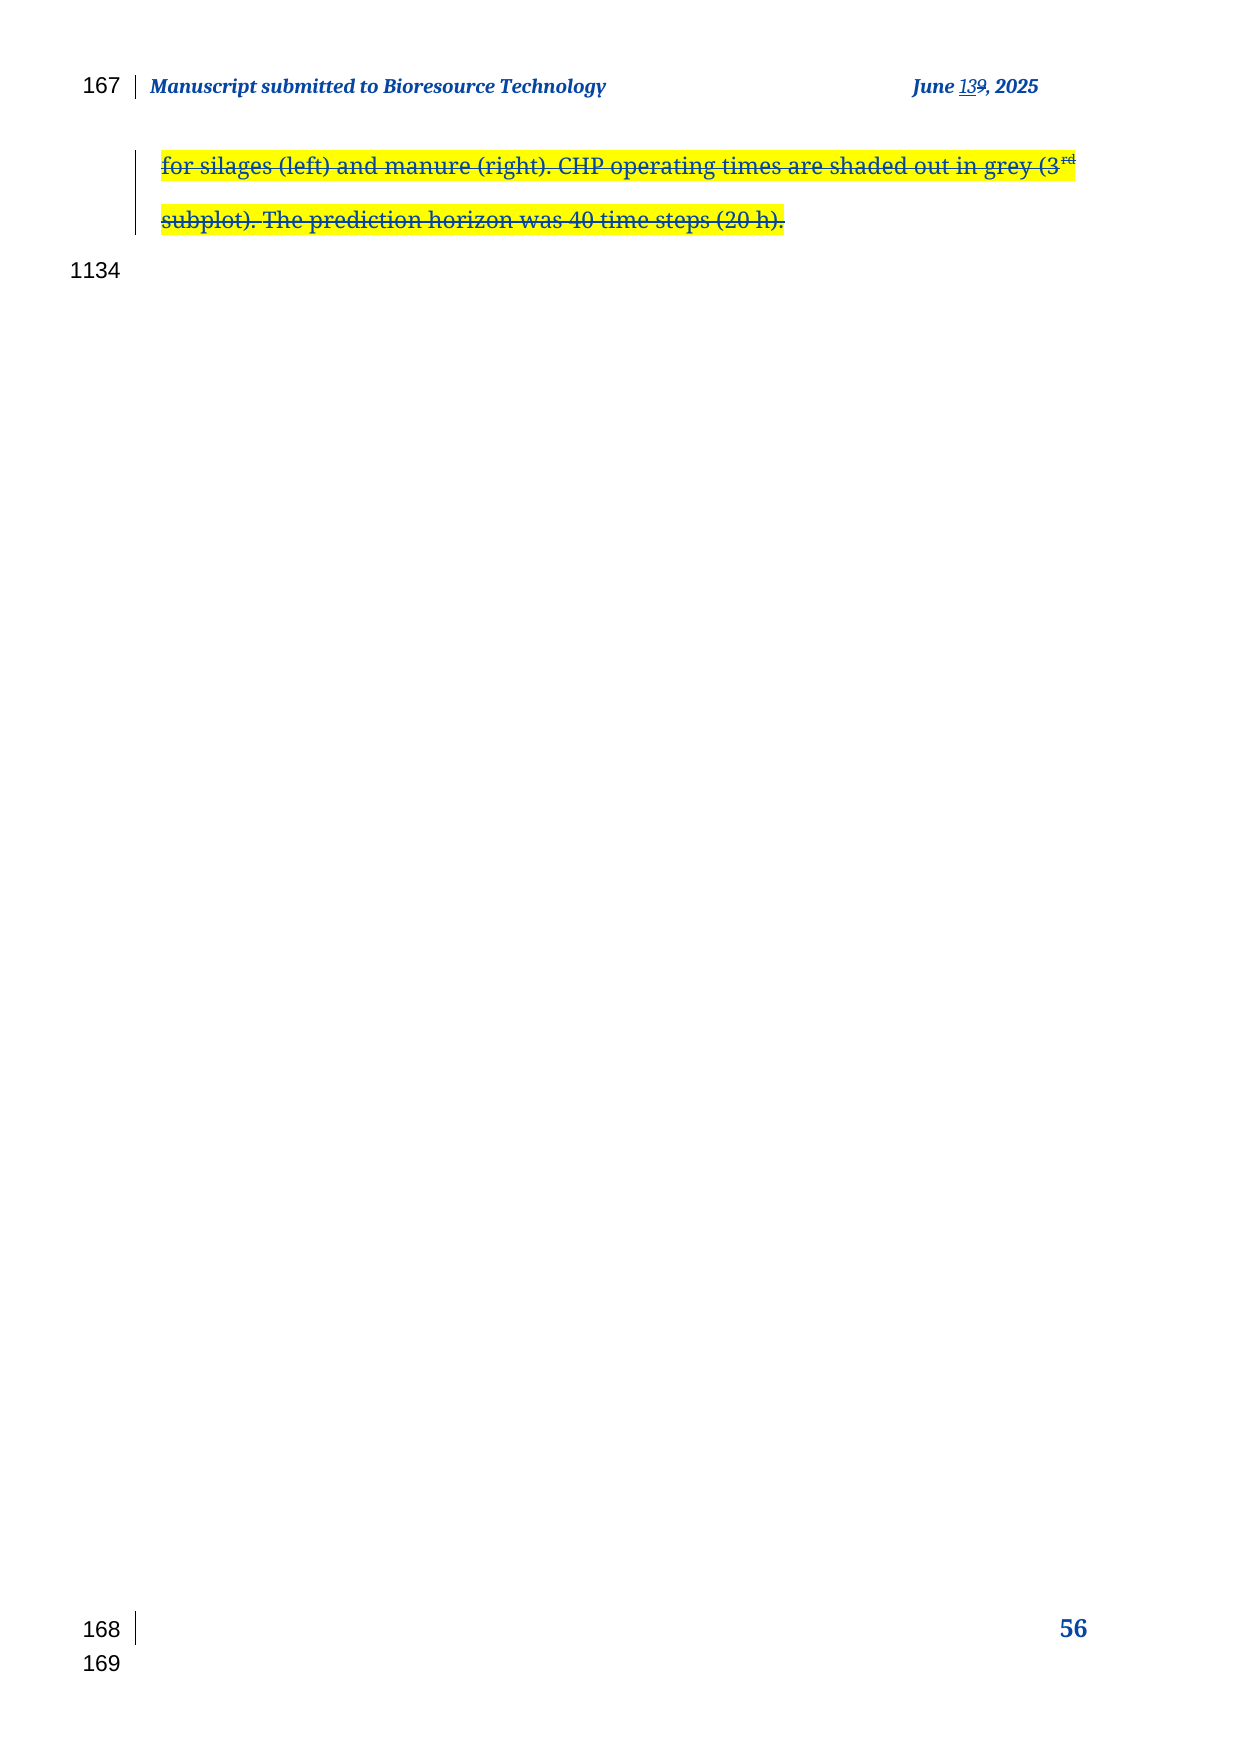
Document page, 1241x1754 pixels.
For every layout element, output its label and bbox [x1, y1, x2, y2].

table_cell [150, 150, 1089, 257]
